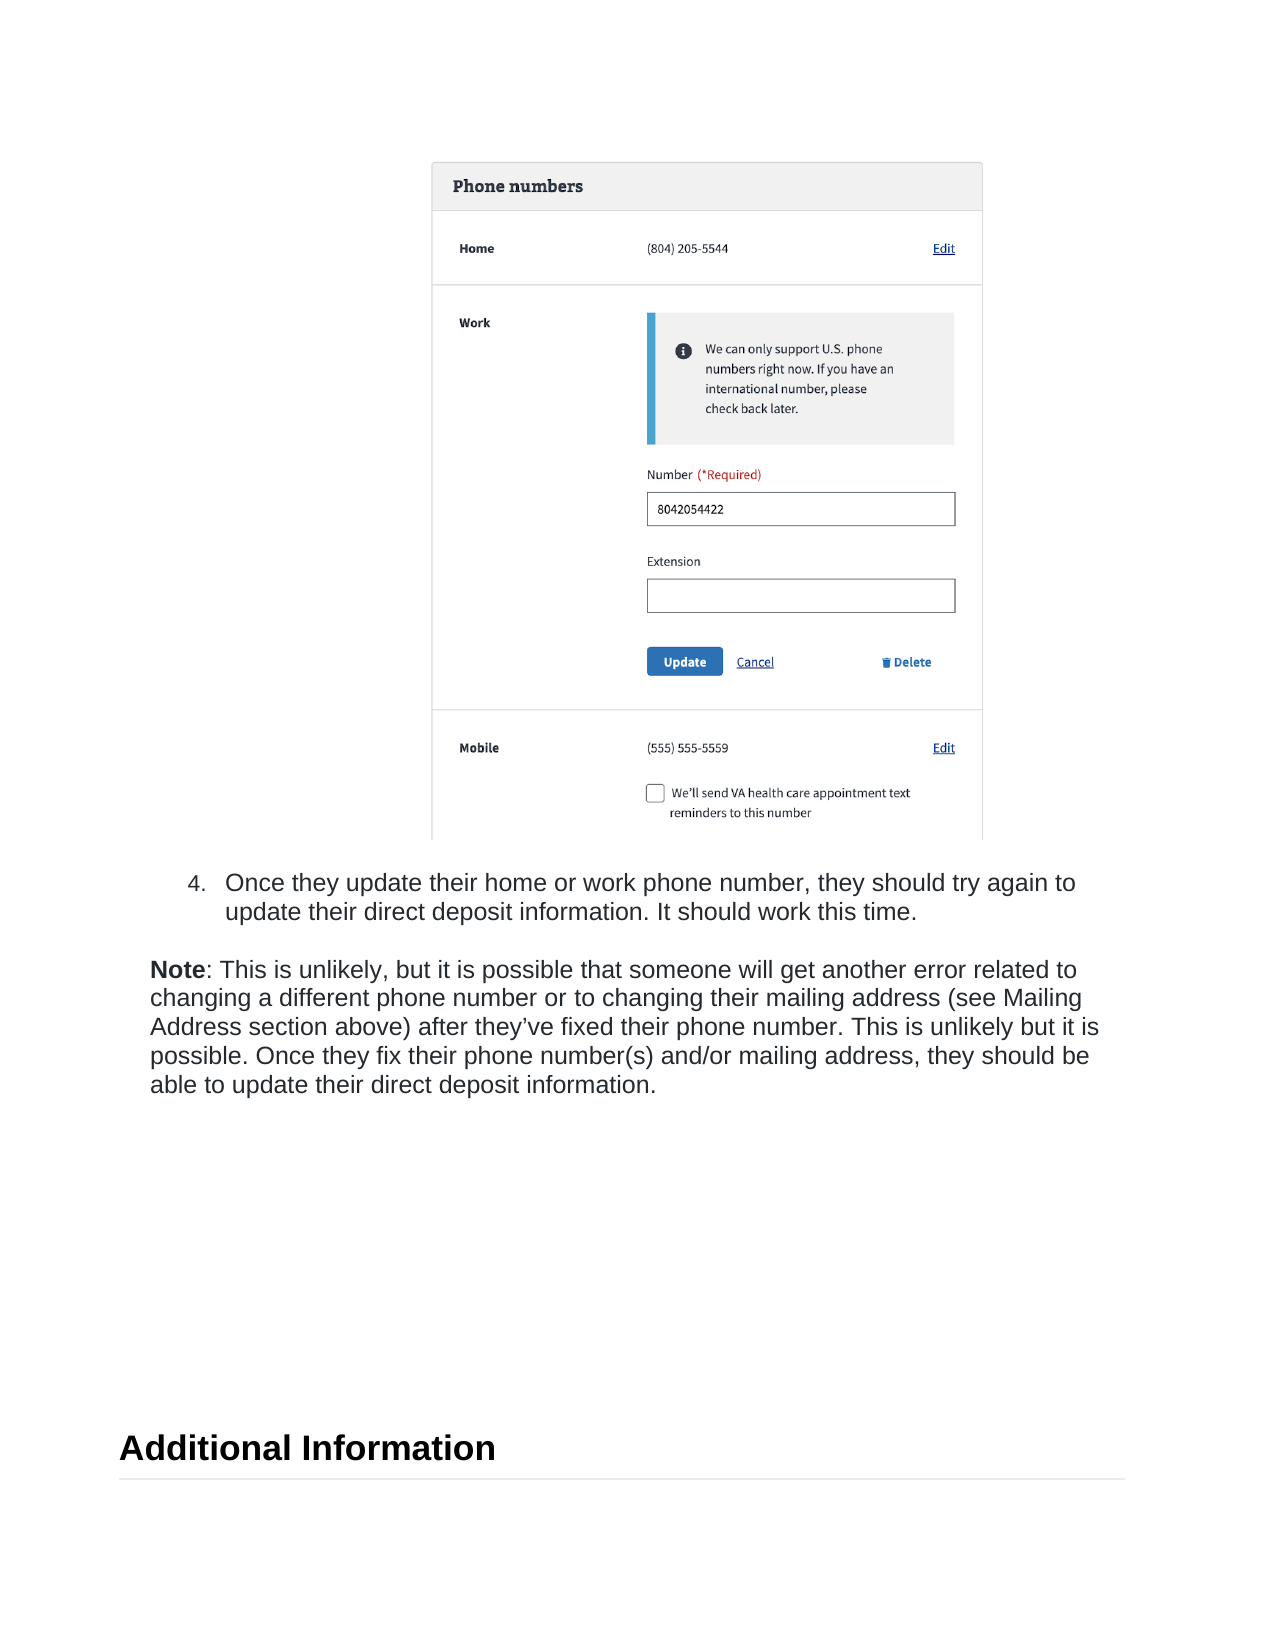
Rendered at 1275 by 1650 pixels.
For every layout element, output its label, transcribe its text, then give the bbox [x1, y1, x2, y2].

picture [225, 150, 1200, 840]
subtitle Additional Information [119, 1427, 1125, 1478]
list Once they update their home or work phone number, they should try again to update their direct deposit information. It should work this time. [187, 868, 1125, 926]
text Note: This is unlikely, but it is possible that someone will get another error related to changing a different phone number or to changing their mailing address (see Mailing Address section above) after they’ve fixed their phone number. This is unlikely but it is possible. Once they fix their phone number(s) and/or mailing address, they should be able to update their direct deposit information. [150, 955, 1125, 1098]
